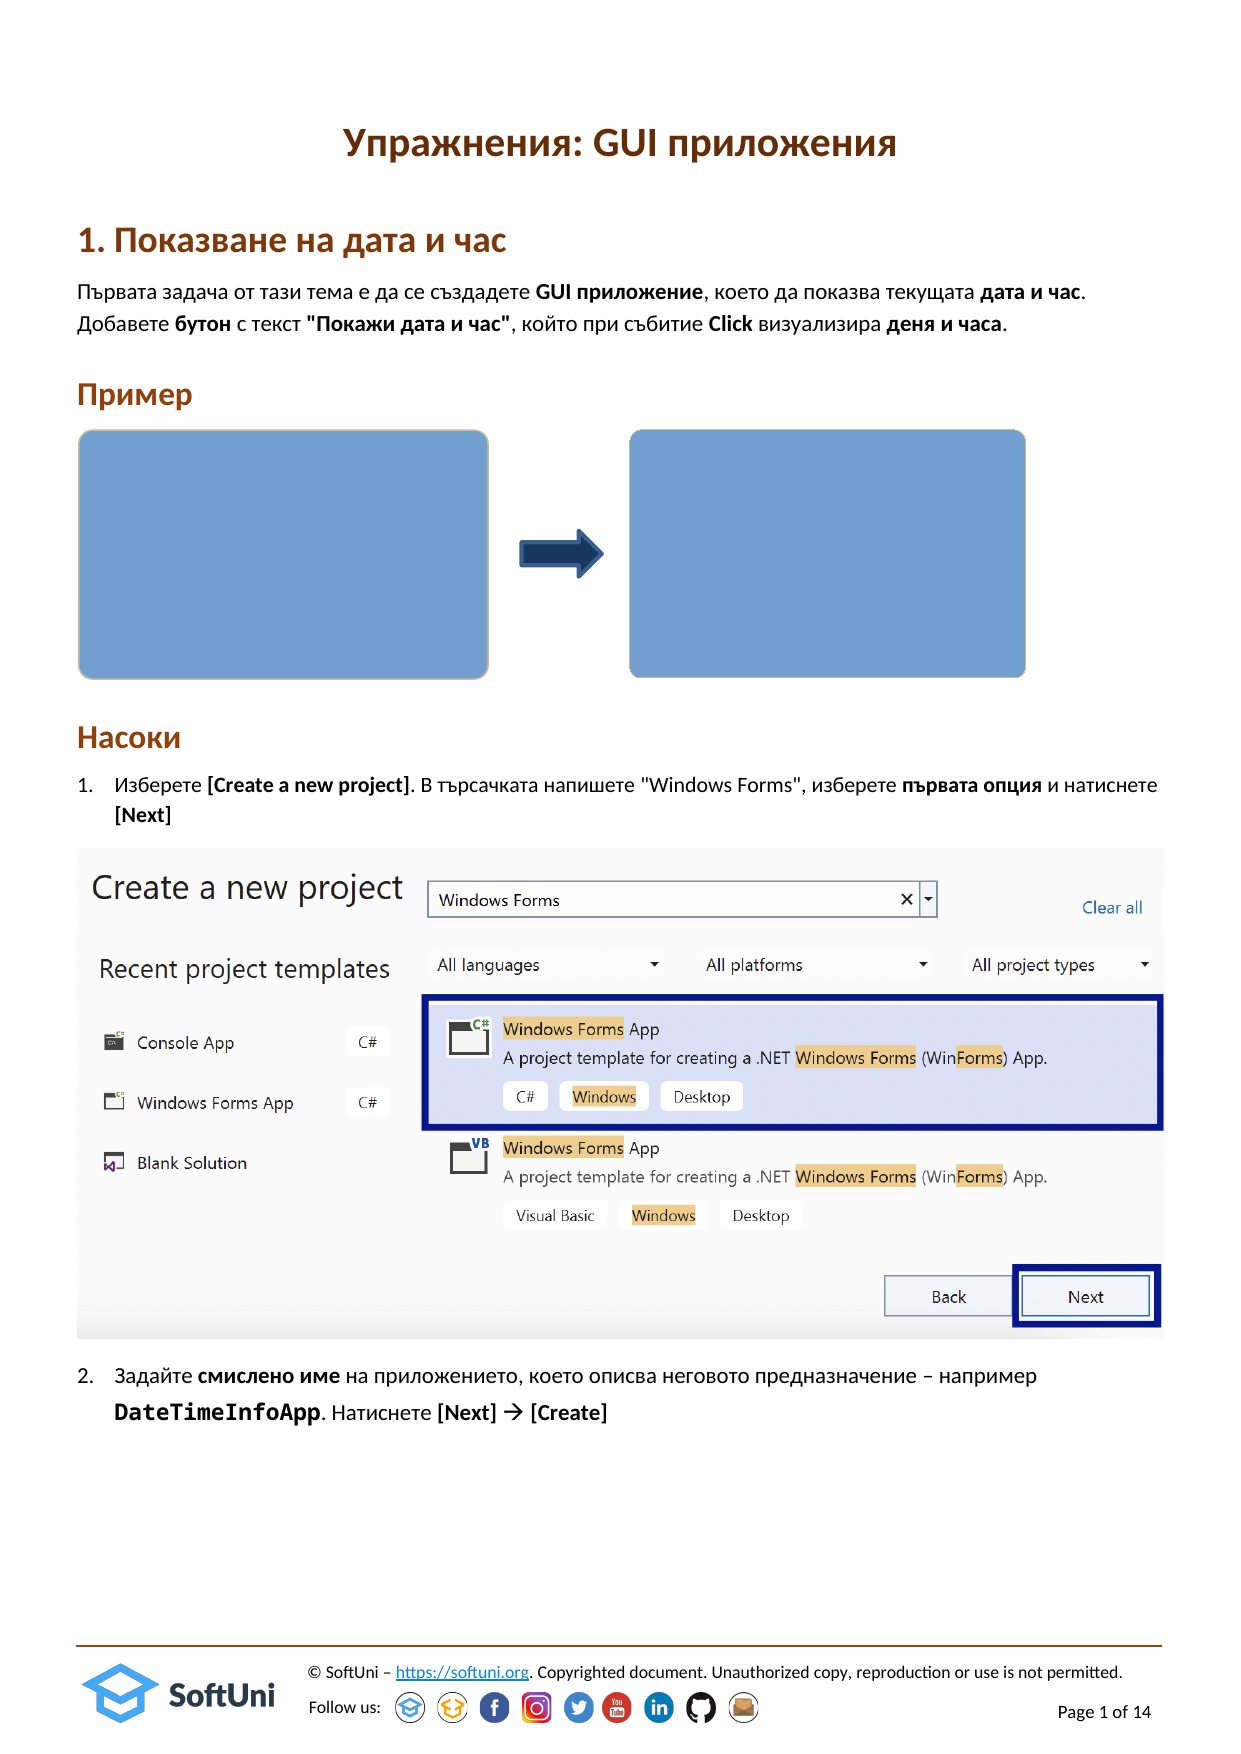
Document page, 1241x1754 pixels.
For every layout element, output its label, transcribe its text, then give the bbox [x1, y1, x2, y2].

list Задайте смислено име на приложението, което описва неговото предназначение – например DateTimeInfoApp. Натиснете [Next] [Create] [77, 1359, 1163, 1427]
picture [665, 1714, 674, 1723]
text Първата задача от тази тема е да се създадете GUI приложение, което да показва текущата дата и час. Добавете бутон с текст "Покажи дата и час", който при събитие Click визуализира деня и часа. [77, 277, 1163, 338]
picture [479, 1692, 510, 1723]
subtitle Насоки [77, 716, 1163, 756]
picture [395, 1692, 425, 1723]
subtitle Упражнения: GUI приложения [77, 116, 1163, 167]
picture [522, 1692, 552, 1723]
list Изберете [Create a new project]. В търсачката напишете "Windows Forms", изберете първата опция и натиснете [Next] [77, 771, 1163, 828]
picture [75, 1658, 281, 1729]
picture [658, 1705, 667, 1714]
picture [602, 1692, 632, 1723]
picture [76, 848, 1164, 1339]
picture [665, 1692, 674, 1701]
picture [644, 1692, 653, 1701]
picture [686, 1692, 716, 1723]
subtitle Показване на дата и час [77, 216, 1163, 262]
picture [644, 1714, 653, 1723]
picture [437, 1692, 468, 1723]
picture [728, 1692, 759, 1723]
subtitle Пример [77, 373, 1163, 414]
picture [564, 1692, 594, 1723]
